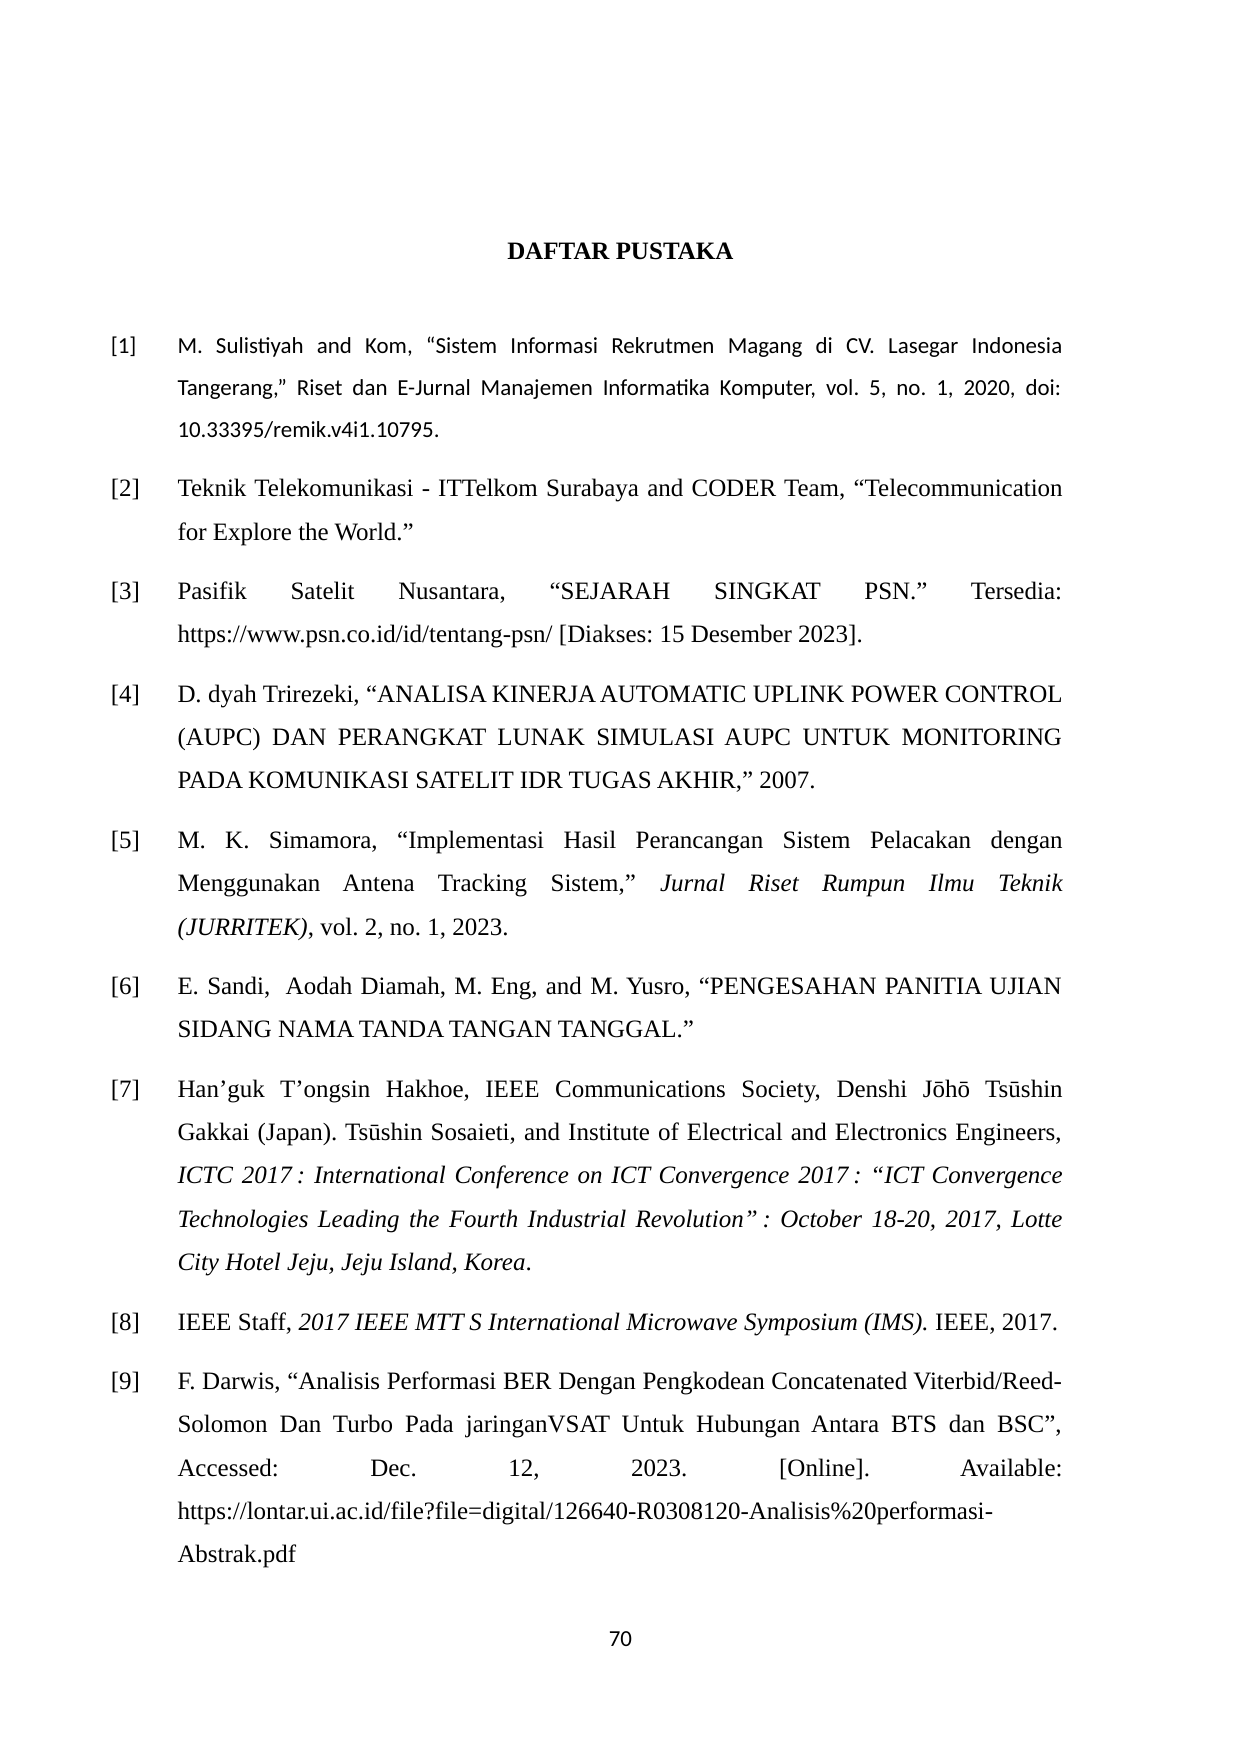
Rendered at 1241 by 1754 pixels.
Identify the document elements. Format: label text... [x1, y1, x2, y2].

subtitle DAFTAR PUSTAKA [177, 236, 1063, 265]
